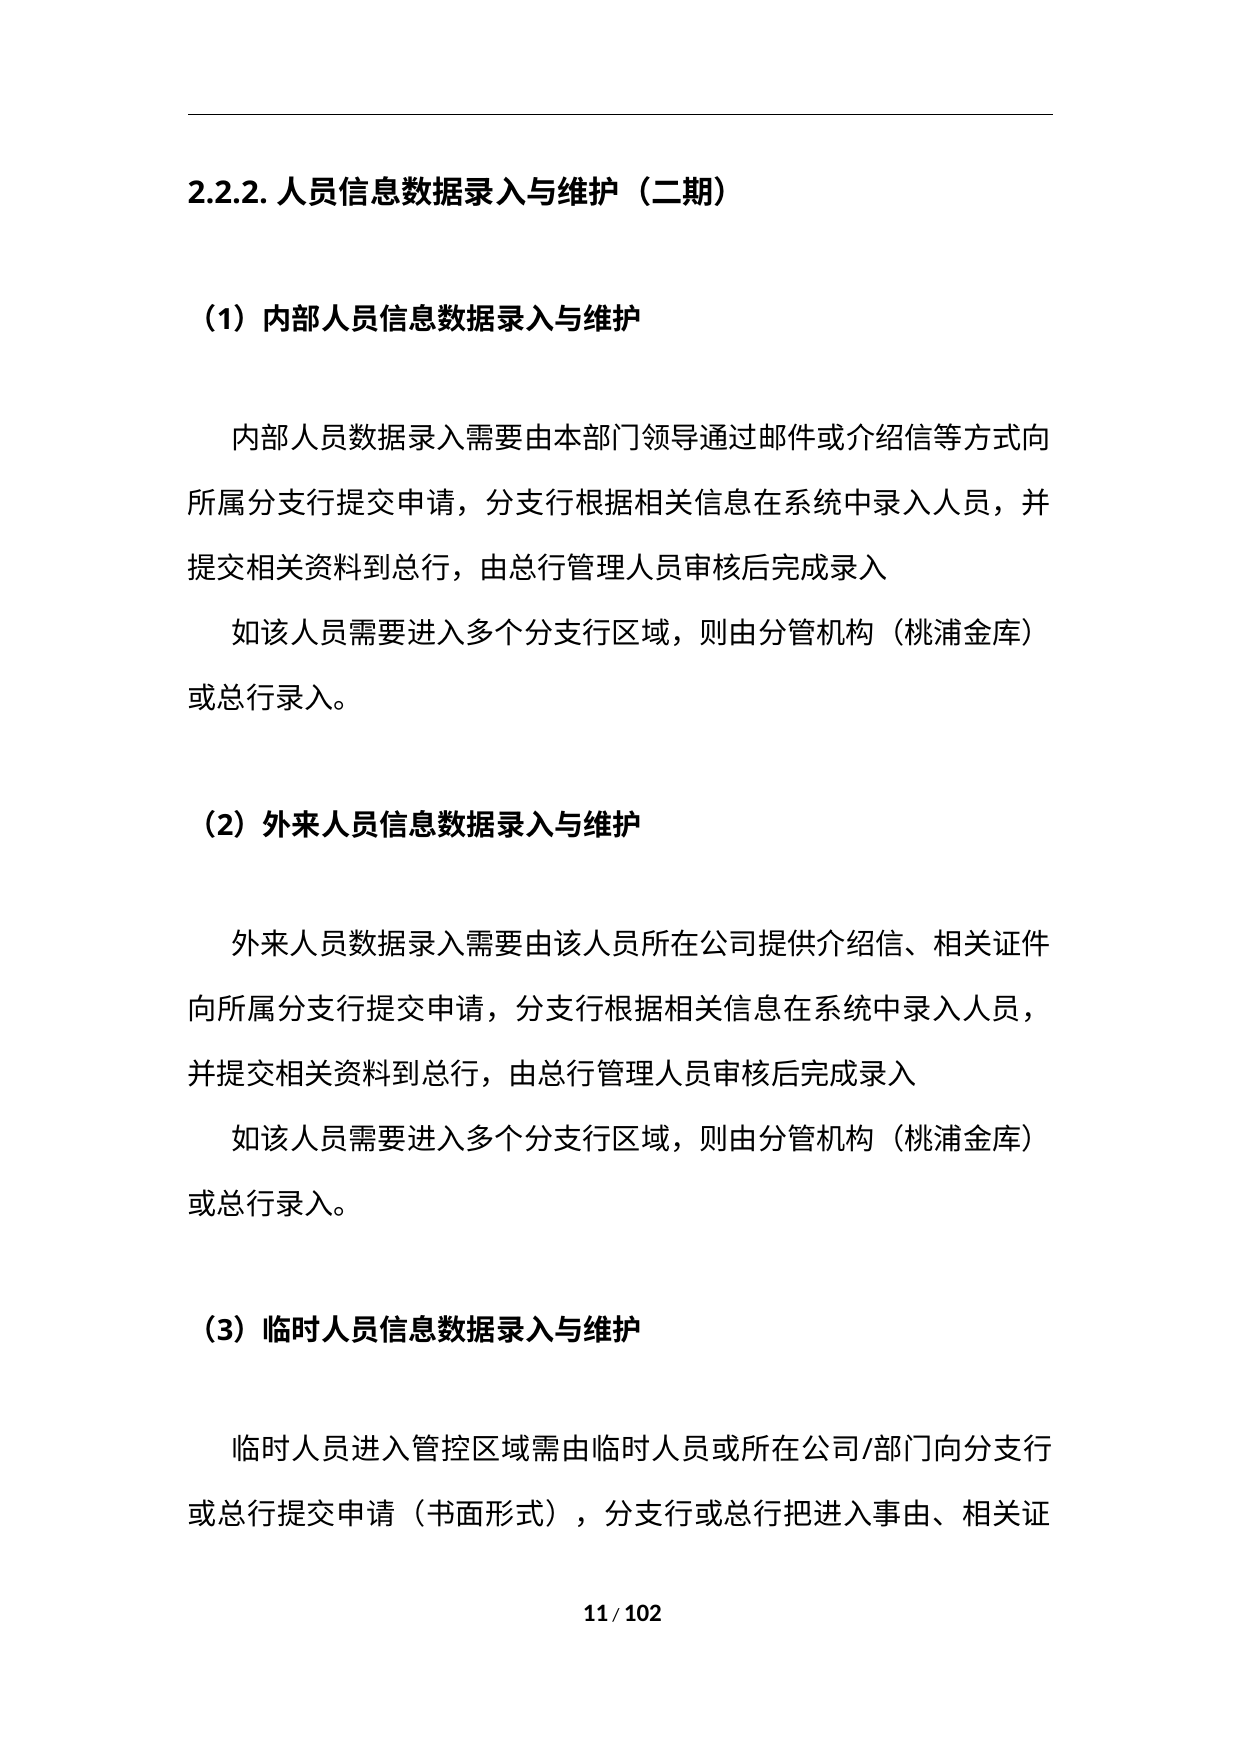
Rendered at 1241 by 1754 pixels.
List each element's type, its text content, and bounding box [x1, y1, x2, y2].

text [187, 1414, 1053, 1544]
subtitle （3）临时人员信息数据录入与维护 [187, 1296, 1053, 1361]
text 如该人员需要进入多个分支行区域，则由分管机构（桃浦金库）或总行录入。 [187, 1104, 1053, 1234]
text 内部人员数据录入需要由本部门领导通过邮件或介绍信等方式向所属分支行提交申请，分支行根据相关信息在系统中录入人员，并提交相关资料到总行，由总行管理人员审核后完成录入 [187, 403, 1053, 598]
text 如该人员需要进入多个分支行区域，则由分管机构（桃浦金库）或总行录入。 [187, 598, 1053, 728]
subtitle （2）外来人员信息数据录入与维护 [187, 790, 1053, 855]
subtitle （1）内部人员信息数据录入与维护 [187, 285, 1053, 350]
text 外来人员数据录入需要由该人员所在公司提供介绍信、相关证件向所属分支行提交申请，分支行根据相关信息在系统中录入人员，并提交相关资料到总行，由总行管理人员审核后完成录入 [187, 909, 1053, 1104]
subtitle 人员信息数据录入与维护（二期） [187, 157, 1053, 222]
